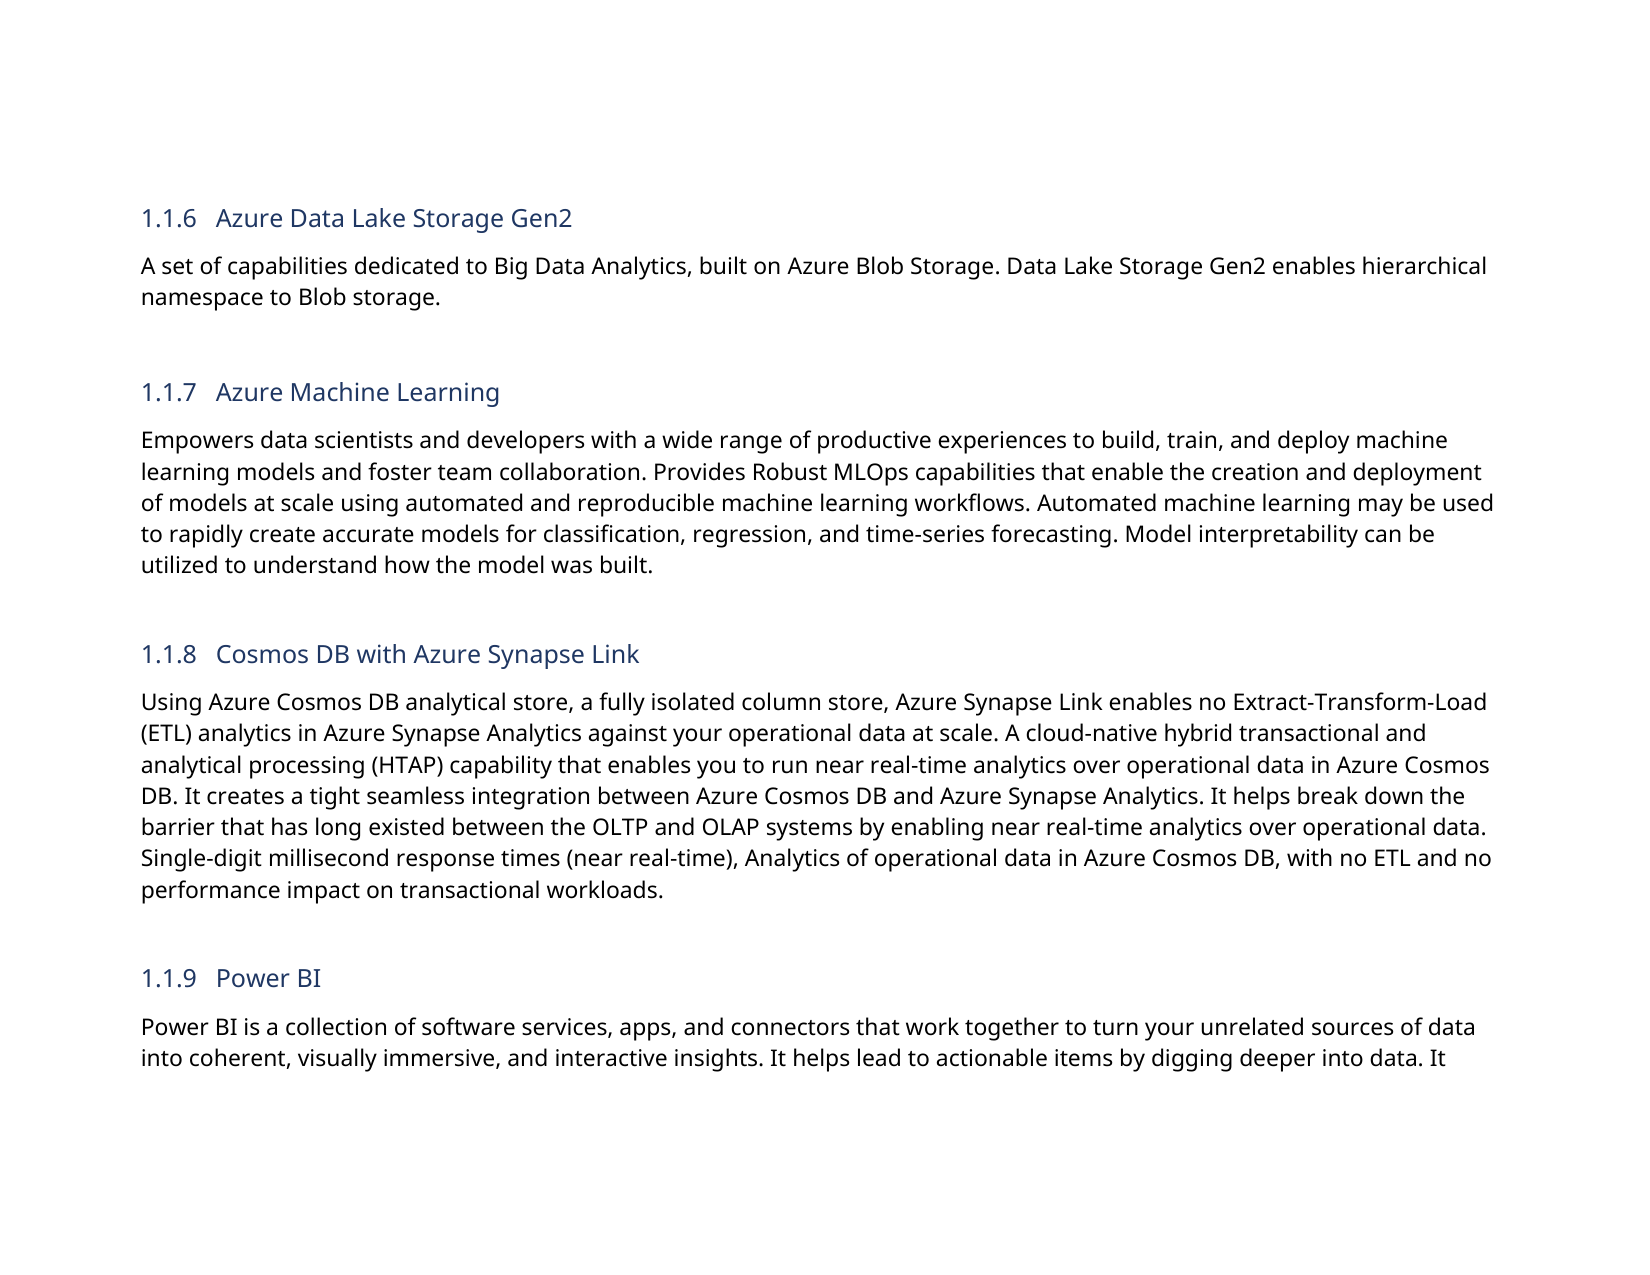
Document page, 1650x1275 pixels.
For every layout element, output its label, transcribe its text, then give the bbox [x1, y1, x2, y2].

subtitle Azure Data Lake Storage Gen2 [141, 200, 1500, 234]
subtitle Power BI [141, 961, 1500, 995]
text A set of capabilities dedicated to Big Data Analytics, built on Azure Blob Storage. Data Lake Storage Gen2 enables hierarchical namespace to Blob storage. [141, 250, 1500, 312]
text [141, 1010, 1500, 1073]
subtitle Azure Machine Learning [141, 375, 1500, 409]
text Empowers data scientists and developers with a wide range of productive experiences to build, train, and deploy machine learning models and foster team collaboration. Provides Robust MLOps capabilities that enable the creation and deployment of models at scale using automated and reproducible machine learning workflows. Automated machine learning may be used to rapidly create accurate models for classification, regression, and time-series forecasting. Model interpretability can be utilized to understand how the model was built. [141, 424, 1500, 581]
subtitle Cosmos DB with Azure Synapse Link [141, 637, 1500, 671]
text Using Azure Cosmos DB analytical store, a fully isolated column store, Azure Synapse Link enables no Extract-Transform-Load (ETL) analytics in Azure Synapse Analytics against your operational data at scale. A cloud-native hybrid transactional and analytical processing (HTAP) capability that enables you to run near real-time analytics over operational data in Azure Cosmos DB. It creates a tight seamless integration between Azure Cosmos DB and Azure Synapse Analytics. It helps break down the barrier that has long existed between the OLTP and OLAP systems by enabling near real-time analytics over operational data. Single-digit millisecond response times (near real-time), Analytics of operational data in Azure Cosmos DB, with no ETL and no performance impact on transactional workloads. [141, 686, 1500, 905]
